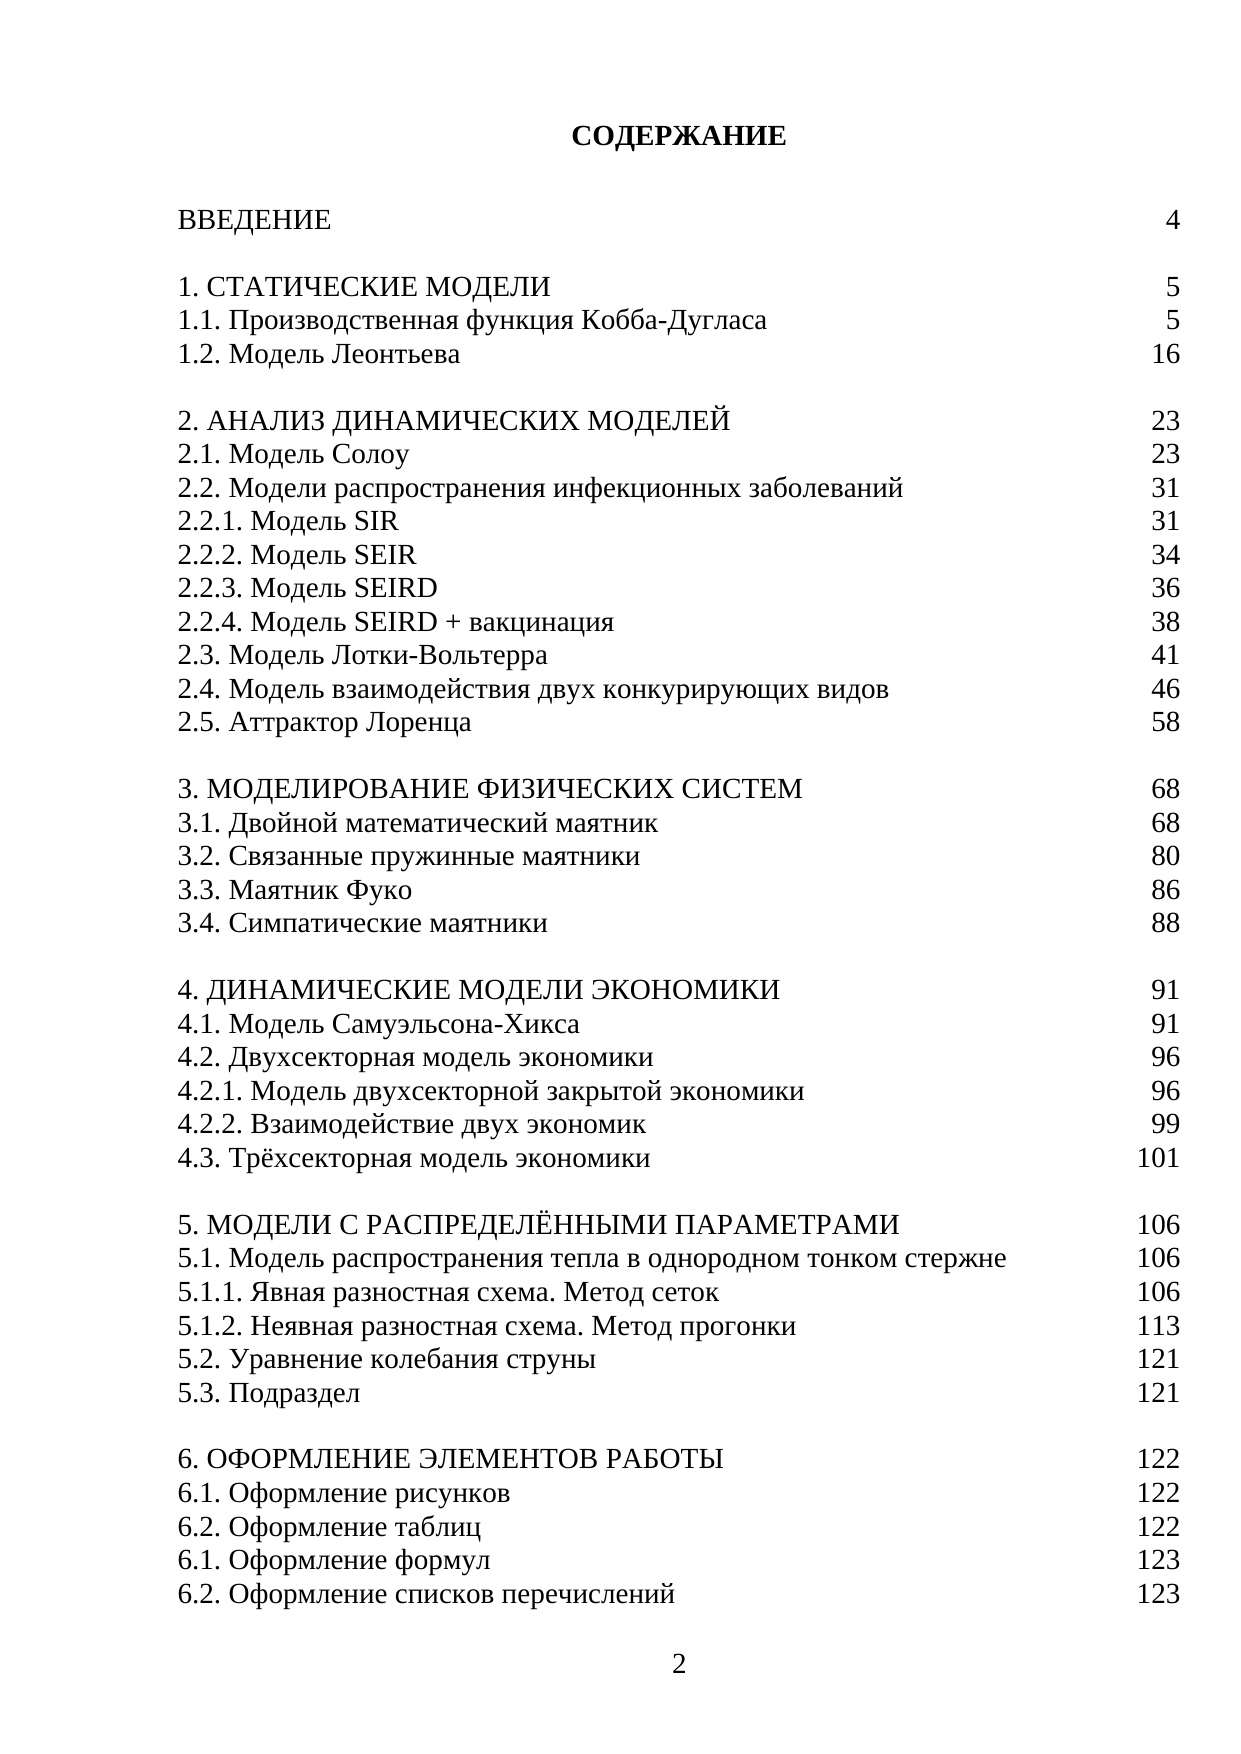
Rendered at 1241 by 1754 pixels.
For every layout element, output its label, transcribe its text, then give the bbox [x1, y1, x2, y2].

text Содержание [177, 118, 1181, 152]
